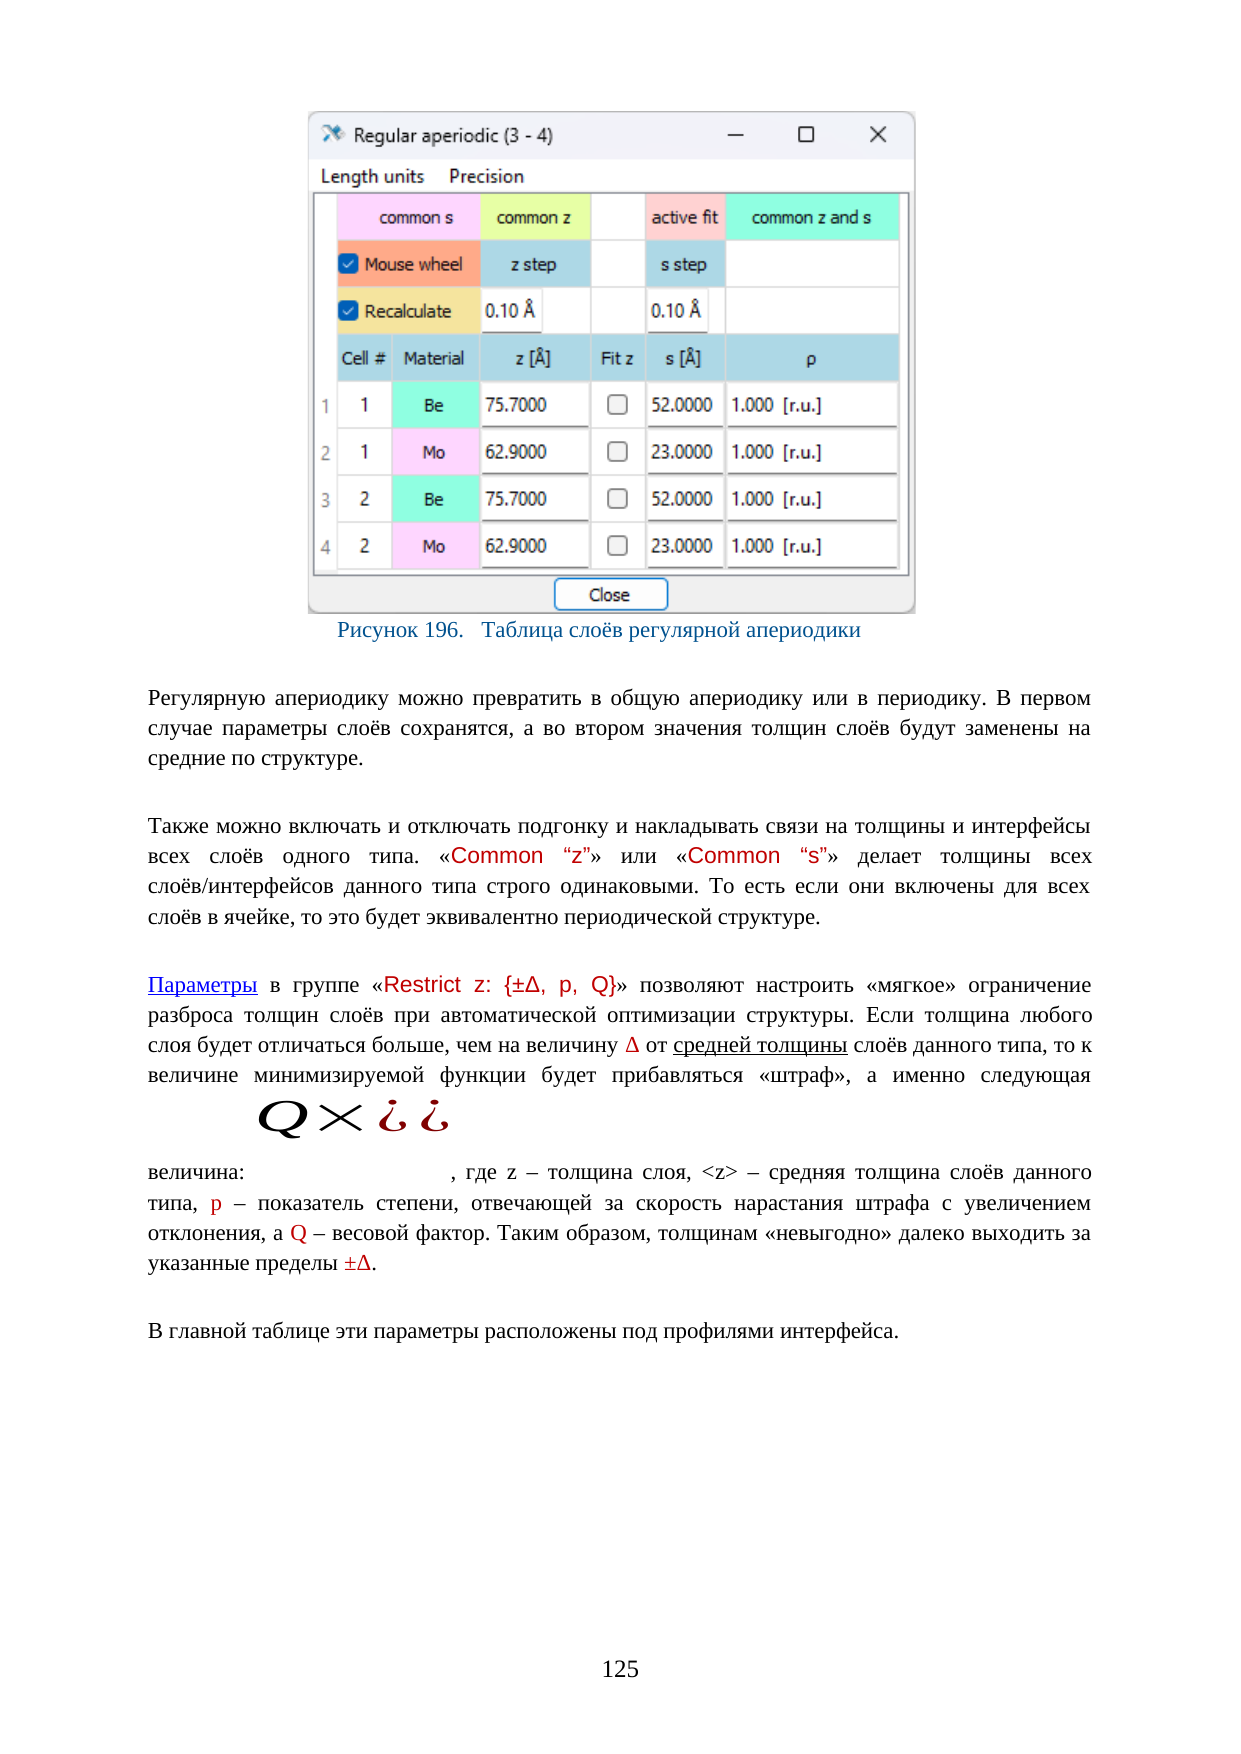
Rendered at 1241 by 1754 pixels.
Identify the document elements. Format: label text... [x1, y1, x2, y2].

text Регулярную апериодику можно превратить в общую апериодику или в периодику. В первом случае параметры слоёв сохранятся, а во втором значения толщин слоёв будут заменены на средние по структуре. [148, 684, 1093, 771]
picture [307, 111, 916, 614]
text Параметры в группе «Restrict z: {±Δ, p, Q}» позволяют настроить «мягкое» ограничение разброса толщин слоёв при автоматической оптимизации структуры. Если толщина любого слоя будет отличаться больше, чем на величину Δ от средней толщины слоёв данного типа, то к величине минимизируемой функции будет прибавляться «штраф», а именно следующая величина: , где z – толщина слоя, <z> – средняя толщина слоёв данного типа, p – показатель степени, отвечающей за скорость нарастания штрафа с увеличением отклонения, а Q – весовой фактор. Таким образом, толщинам «невыгодно» далеко выходить за указанные пределы ±Δ. [148, 971, 1093, 1275]
text В главной таблице эти параметры расположены под профилями интерфейса. [148, 1317, 1093, 1343]
text Также можно включать и отключать подгонку и накладывать связи на толщины и интерфейсы всех слоёв одного типа. «Common “z”» или «Common “s”» делает толщины всех слоёв/интерфейсов данного типа строго одинаковыми. То есть если они включены для всех слоёв в ячейке, то это будет эквивалентно периодической структуре. [148, 812, 1093, 929]
